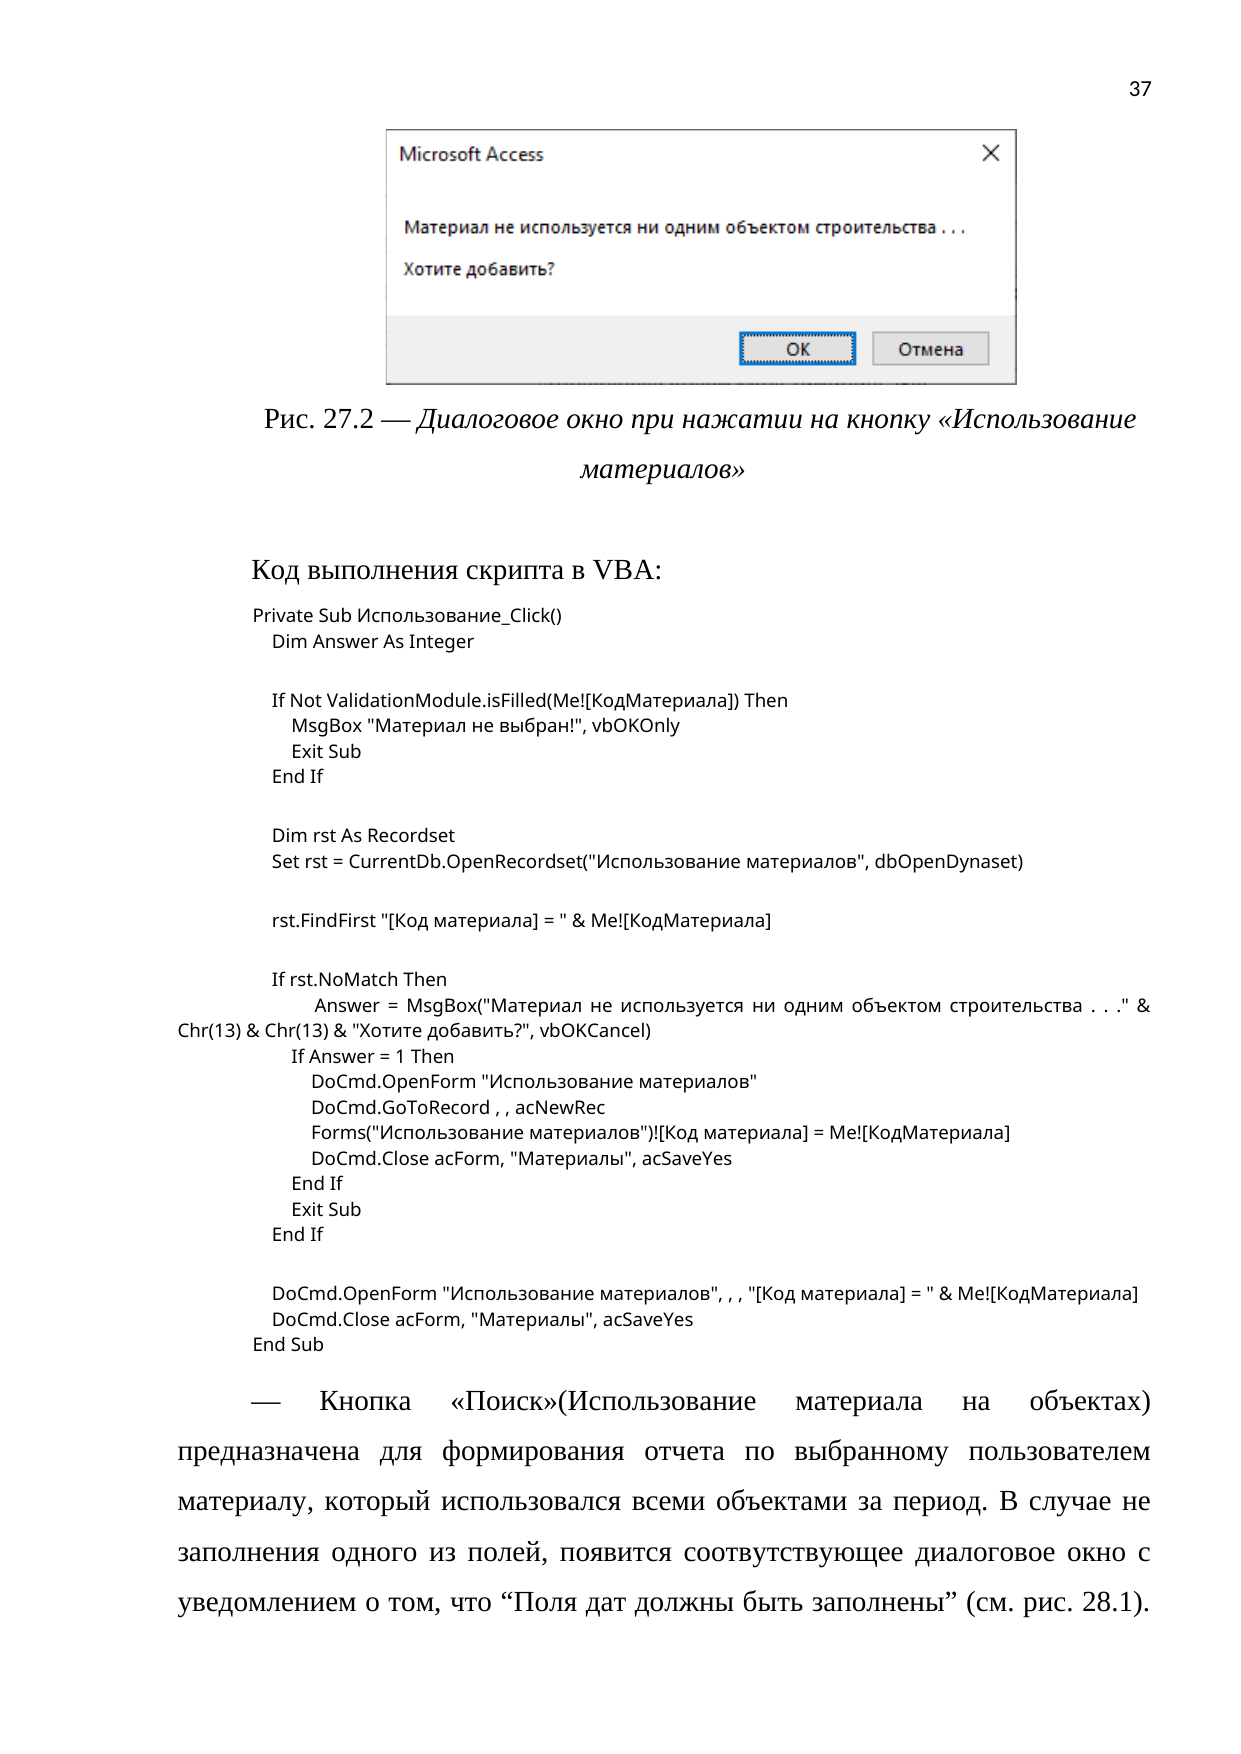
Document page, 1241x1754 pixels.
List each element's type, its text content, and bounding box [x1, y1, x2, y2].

text End If [177, 1222, 1152, 1247]
text DoCmd.GoToRecord , , acNewRec [177, 1094, 1152, 1119]
text Exit Sub [177, 738, 1152, 764]
text Код выполнения скрипта в VBA: [177, 552, 1152, 586]
text DoCmd.Close acForm, "Материалы", acSaveYes [177, 1306, 1152, 1332]
picture [385, 129, 1017, 385]
text End If [177, 764, 1152, 789]
text Dim Answer As Integer [177, 628, 1152, 653]
text Answer = MsgBox("Материал не используется ни одним объектом строительства . . ." & Chr(13) & Chr(13) & "Хотите добавить?", vbOKCancel) [177, 992, 1152, 1043]
text MsgBox "Материал не выбран!", vbOKOnly [177, 713, 1152, 738]
text If rst.NoMatch Then [177, 966, 1152, 992]
text Forms("Использование материалов")![Код материала] = Me![КодМатериала] [177, 1119, 1152, 1145]
text If Not ValidationModule.isFilled(Me![КодМатериала]) Then [177, 687, 1152, 713]
text DoCmd.OpenForm "Использование материалов" [177, 1068, 1152, 1094]
text End If [177, 1171, 1152, 1196]
text Private Sub Использование_Click() [177, 602, 1152, 628]
text Dim rst As Recordset [177, 823, 1152, 848]
text Рис. 27.2 — Диалоговое окно при нажатии на кнопку «Использование материалов» [177, 401, 1152, 485]
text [177, 1383, 1152, 1617]
text If Answer = 1 Then [177, 1043, 1152, 1068]
text Set rst = CurrentDb.OpenRecordset("Использование материалов", dbOpenDynaset) [177, 848, 1152, 874]
text DoCmd.OpenForm "Использование материалов", , , "[Код материала] = " & Me![КодМатериала] [177, 1281, 1152, 1306]
text End Sub [177, 1332, 1152, 1357]
text Exit Sub [177, 1196, 1152, 1222]
text rst.FindFirst "[Код материала] = " & Me![КодМатериала] [177, 907, 1152, 933]
text DoCmd.Close acForm, "Материалы", acSaveYes [177, 1145, 1152, 1171]
